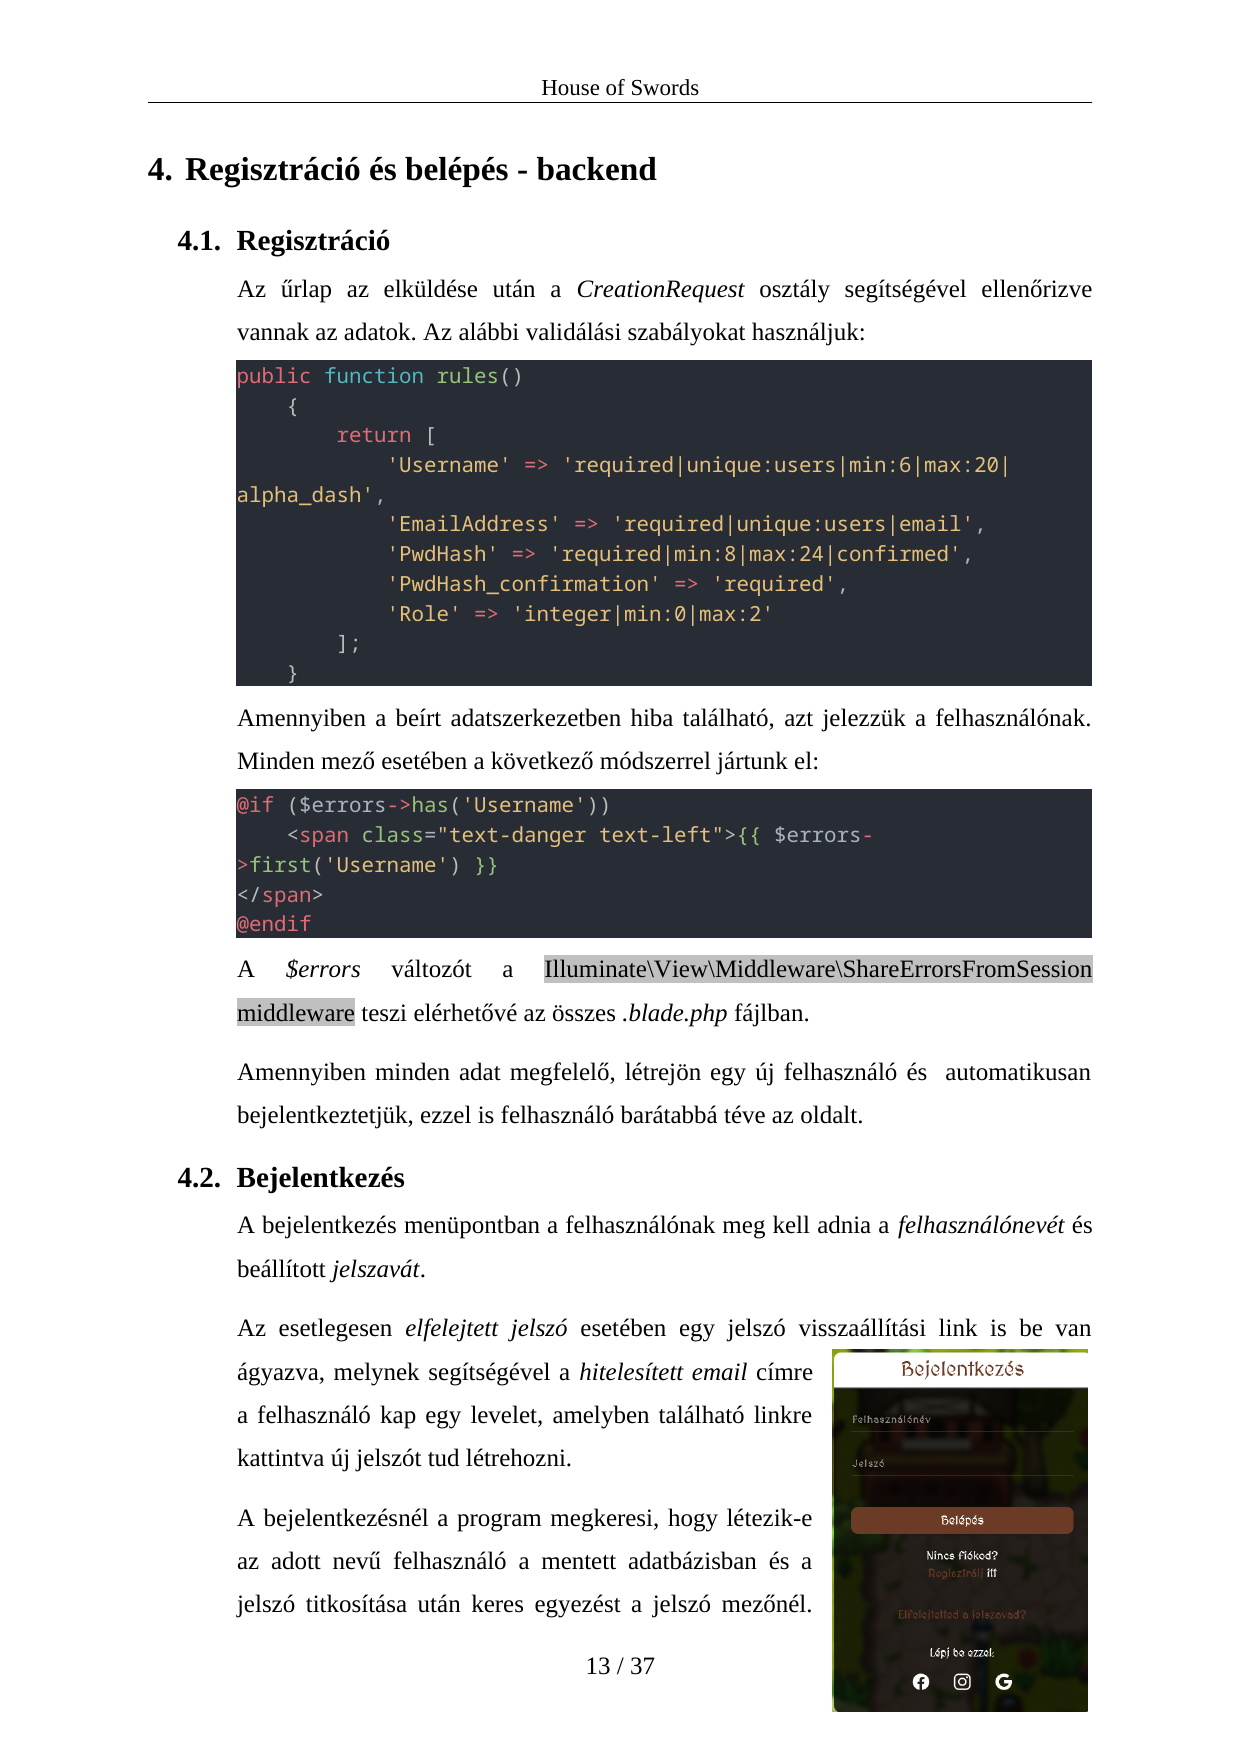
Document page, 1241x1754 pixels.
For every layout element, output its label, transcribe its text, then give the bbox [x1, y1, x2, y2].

list Amennyiben minden adat megfelelő, létrejön egy új felhasználó és automatikusan bejelentkeztetjük, ezzel is felhasználó barátabbá téve az oldalt. [237, 1057, 1092, 1129]
text 'Role' => 'integer|min:0|max:2' [236, 597, 1092, 627]
list Regisztráció [177, 223, 1092, 257]
text @if ($errors->has('Username')) [236, 789, 1092, 819]
list Bejelentkezés [177, 1160, 1092, 1194]
text public function rules() [236, 360, 1092, 389]
text <span class="text-danger text-left">{{ $errors->first('Username') }} [236, 819, 1092, 878]
picture [832, 1349, 1088, 1712]
text @endif [236, 908, 1092, 938]
list A $errors változót a Illuminate\View\Middleware\ShareErrorsFromSession middleware teszi elérhetővé az összes .blade.php fájlban. [237, 954, 1092, 1026]
text 'PwdHash' => 'required|min:8|max:24|confirmed', [236, 538, 1092, 568]
text </span> [236, 878, 1092, 908]
list Az esetlegesen elfelejtett jelszó esetében egy jelszó visszaállítási link is be van ágyazva, melynek segítségével a hitelesített email címre a felhasználó kap egy levelet, amelyben található linkre kattintva új jelszót tud létrehozni. [237, 1313, 1092, 1472]
list Regisztráció és belépés - backend [148, 149, 1092, 187]
list Az űrlap az elküldése után a CreationRequest osztály segítségével ellenőrizve vannak az adatok. Az alábbi validálási szabályokat használjuk: [237, 274, 1092, 346]
text 'PwdHash_confirmation' => 'required', [236, 568, 1092, 597]
text } [236, 657, 1092, 686]
text return [ [236, 419, 1092, 449]
text 'EmailAddress' => 'required|unique:users|email', [236, 508, 1092, 538]
list Amennyiben a beírt adatszerkezetben hiba található, azt jelezzük a felhasználónak. Minden mező esetében a következő módszerrel jártunk el: [237, 703, 1092, 775]
text 'Username' => 'required|unique:users|min:6|max:20|alpha_dash', [236, 449, 1092, 508]
text ]; [236, 627, 1092, 657]
text { [236, 389, 1092, 419]
list A bejelentkezés menüpontban a felhasználónak meg kell adnia a felhasználónevét és beállított jelszavát. [237, 1211, 1092, 1282]
